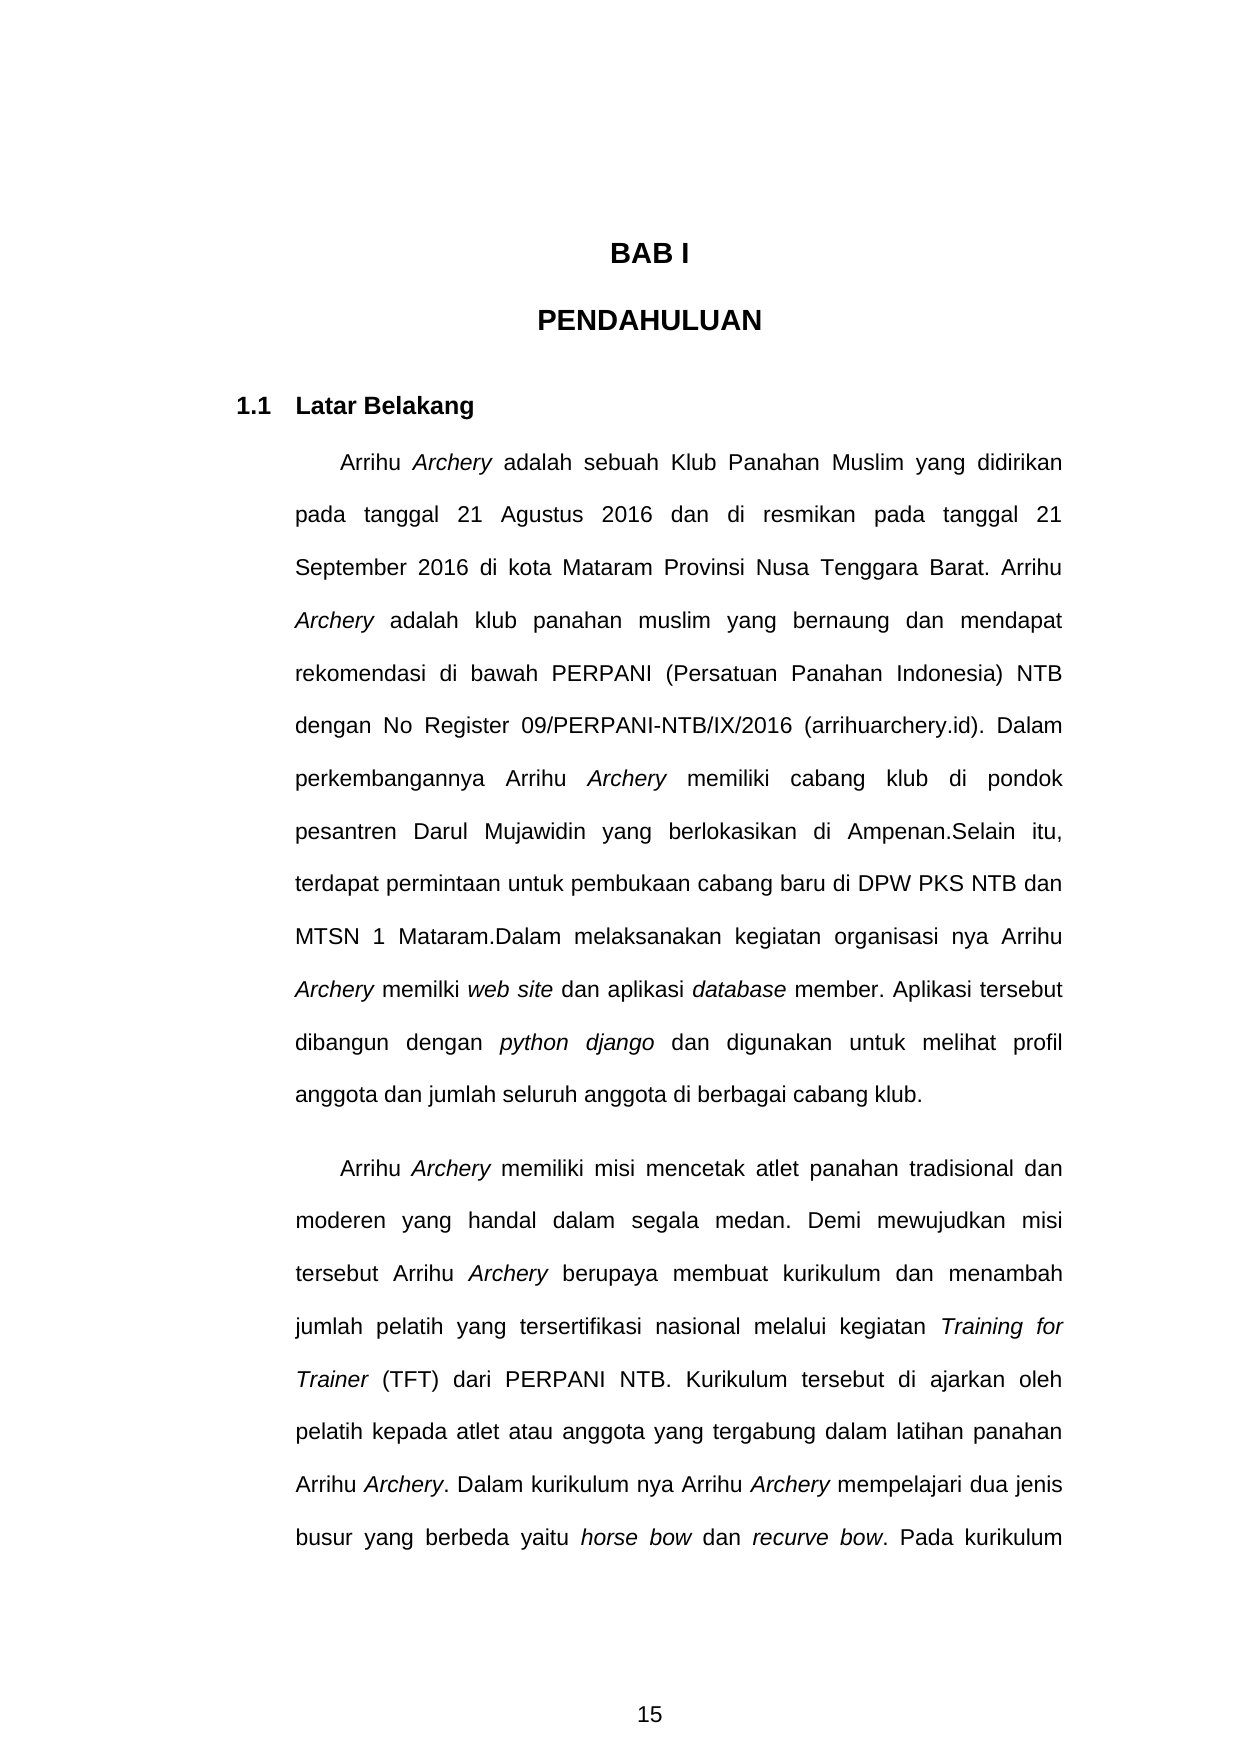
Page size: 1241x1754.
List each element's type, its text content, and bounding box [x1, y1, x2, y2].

subtitle PENDAHULUAN [236, 303, 1063, 337]
subtitle 1.1 Latar Belakang [236, 391, 1063, 420]
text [295, 1155, 1063, 1550]
text Arrihu Archery adalah sebuah Klub Panahan Muslim yang didirikan pada tanggal 21 Agustus 2016 dan di resmikan pada tanggal 21 September 2016 di kota Mataram Provinsi Nusa Tenggara Barat. Arrihu Archery adalah klub panahan muslim yang bernaung dan mendapat rekomendasi di bawah PERPANI (Persatuan Panahan Indonesia) NTB dengan No Register 09/PERPANI-NTB/IX/2016 (arrihuarchery.id). Dalam perkembangannya Arrihu Archery memiliki cabang klub di pondok pesantren Darul Mujawidin yang berlokasikan di Ampenan.Selain itu, terdapat permintaan untuk pembukaan cabang baru di DPW PKS NTB dan MTSN 1 Mataram.Dalam melaksanakan kegiatan organisasi nya Arrihu Archery memilki web site dan aplikasi database member. Aplikasi tersebut dibangun dengan python django dan digunakan untuk melihat profil anggota dan jumlah seluruh anggota di berbagai cabang klub. [295, 449, 1063, 1108]
subtitle BAB I [236, 236, 1063, 270]
